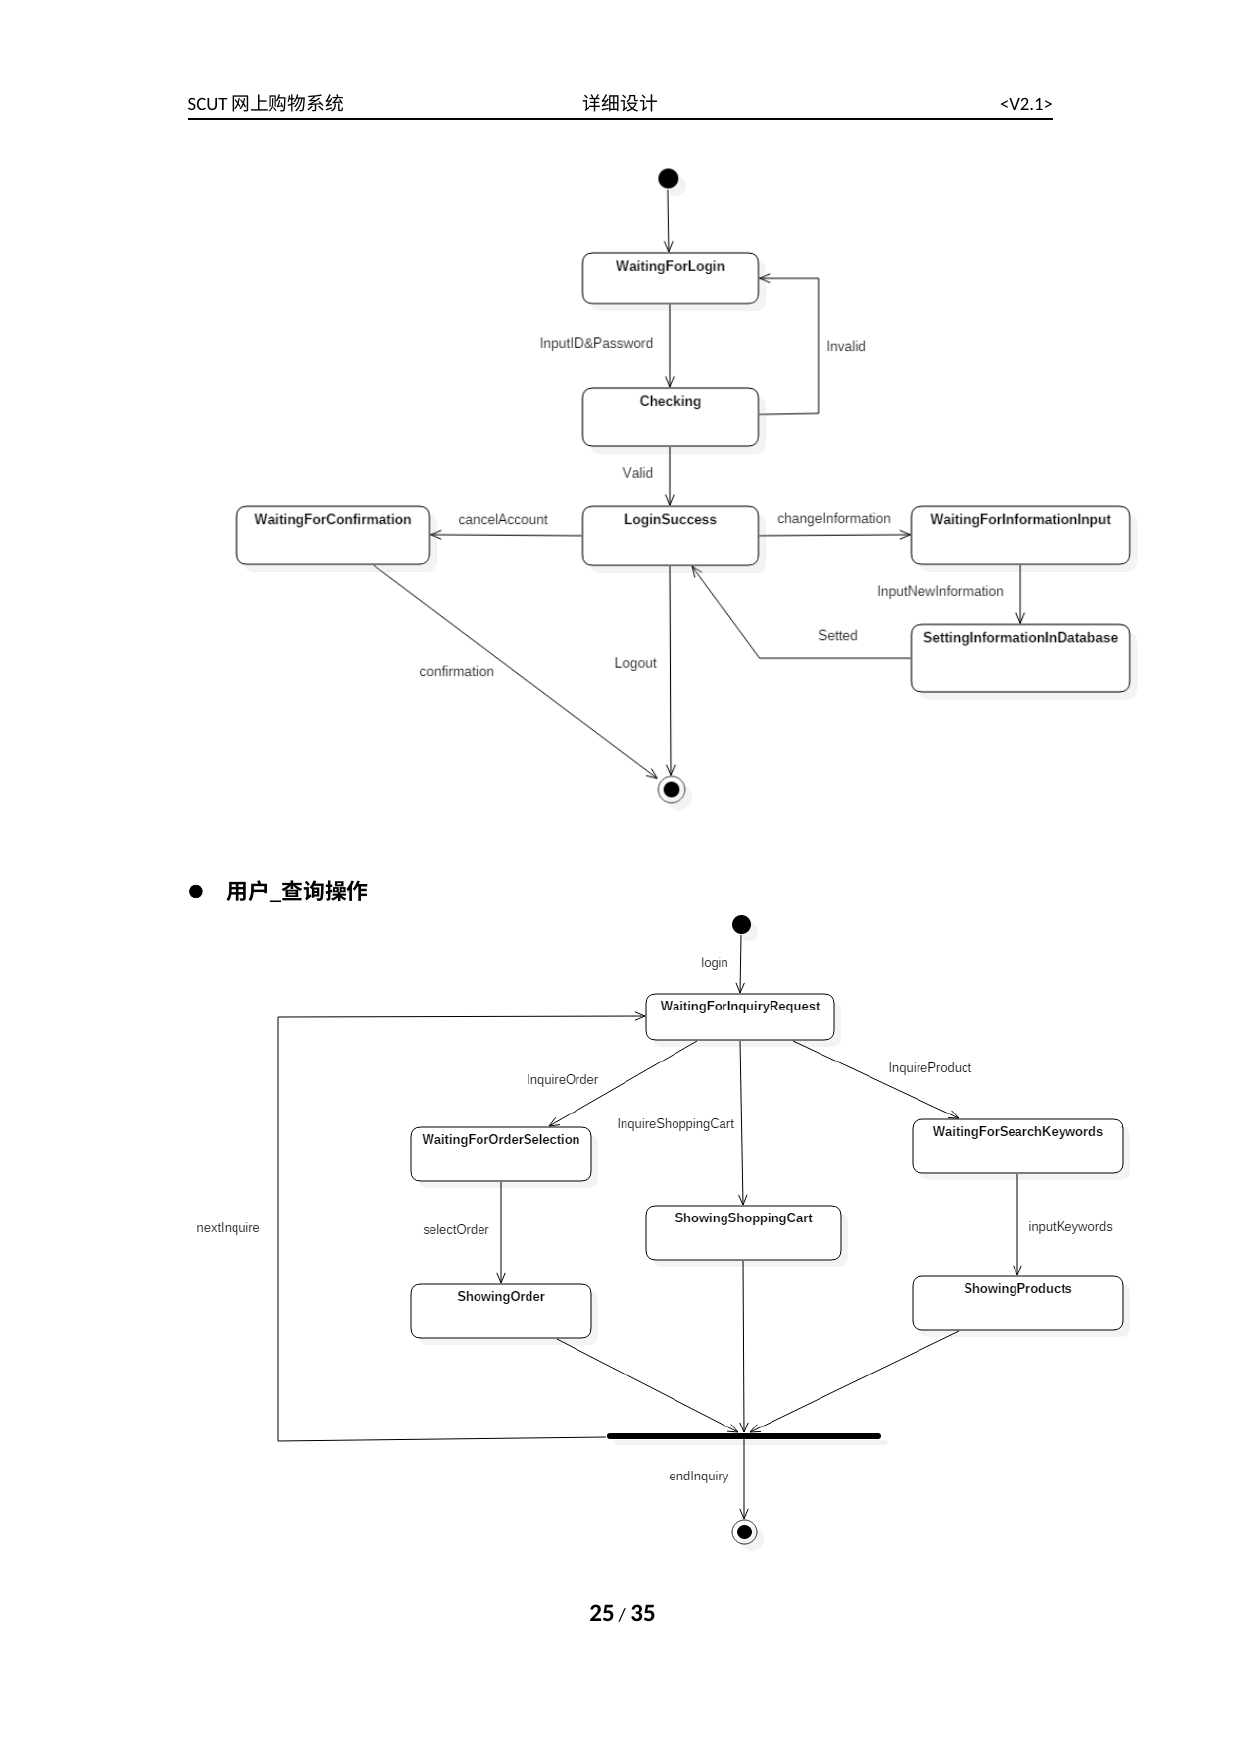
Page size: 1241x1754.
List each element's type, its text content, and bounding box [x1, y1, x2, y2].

picture [226, 158, 1172, 845]
picture [187, 906, 1162, 1583]
list 用户_查询操作 [187, 873, 1053, 906]
